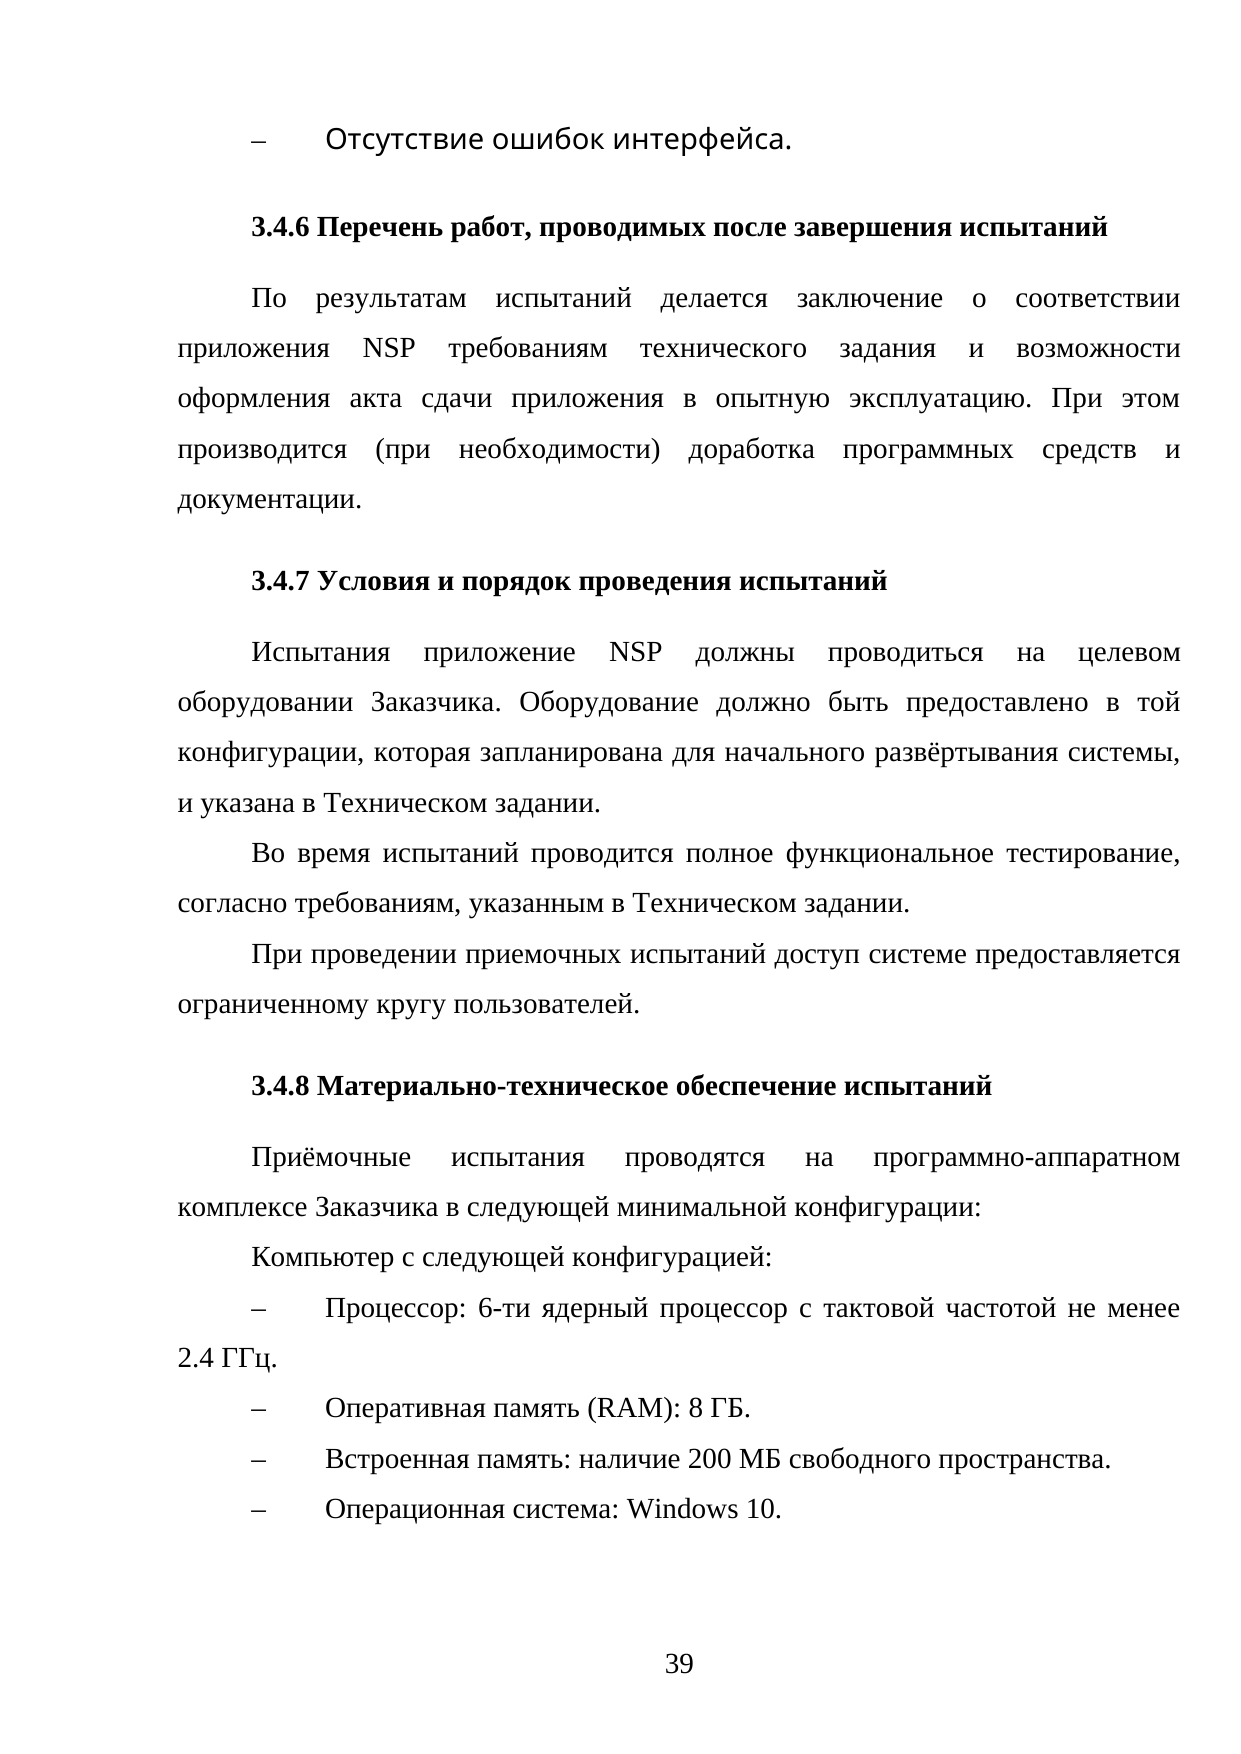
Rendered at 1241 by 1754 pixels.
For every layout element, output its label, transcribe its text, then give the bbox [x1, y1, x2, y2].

list Оперативная память (RAM): 8 ГБ. [177, 1390, 1181, 1424]
list Отсутствие ошибок интерфейса. [177, 118, 1181, 158]
text Приёмочные испытания проводятся на программно-аппаратном комплексе Заказчика в следующей минимальной конфигурации: [177, 1139, 1181, 1223]
subtitle Условия и порядок проведения испытаний [177, 563, 1181, 596]
list Операционная система: Windows 10. [177, 1491, 1181, 1524]
list Встроенная память: наличие 200 МБ свободного пространства. [177, 1441, 1181, 1474]
text Компьютер с следующей конфигурацией: [177, 1239, 1181, 1273]
subtitle Материально-техническое обеспечение испытаний [177, 1068, 1181, 1101]
text При проведении приемочных испытаний доступ системе предоставляется ограниченному кругу пользователей. [177, 936, 1181, 1020]
list Процессор: 6-ти ядерный процессор с тактовой частотой не менее 2.4 ГГц. [177, 1290, 1181, 1374]
text По результатам испытаний делается заключение о соответствии приложения NSP требованиям технического задания и возможности оформления акта сдачи приложения в опытную эксплуатацию. При этом производится (при необходимости) доработка программных средств и документации. [177, 280, 1181, 515]
text Во время испытаний проводится полное функциональное тестирование, согласно требованиям, указанным в Техническом задании. [177, 835, 1181, 919]
text Испытания приложение NSP должны проводиться на целевом оборудовании Заказчика. Оборудование должно быть предоставлено в той конфигурации, которая запланирована для начального развёртывания системы, и указана в Техническом задании. [177, 634, 1181, 818]
subtitle Перечень работ, проводимых после завершения испытаний [177, 209, 1181, 242]
